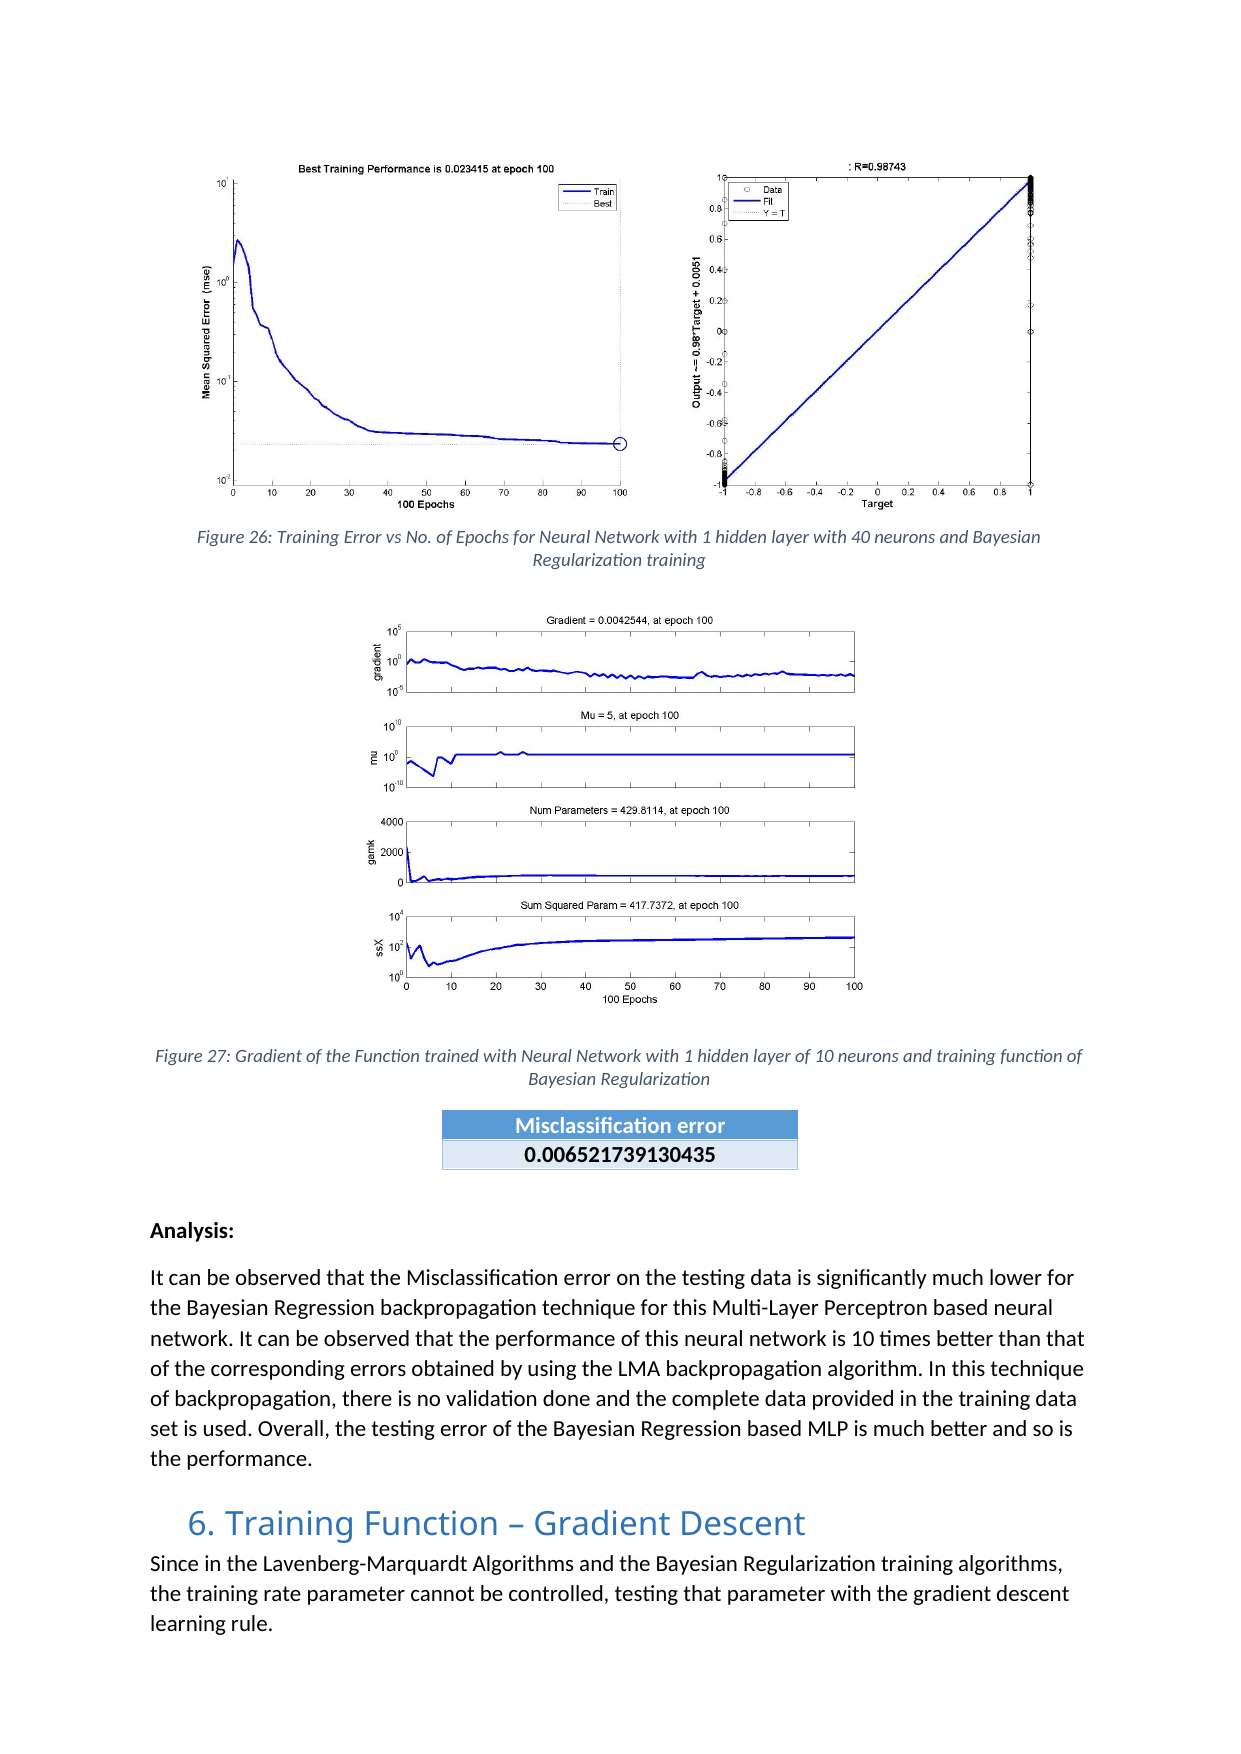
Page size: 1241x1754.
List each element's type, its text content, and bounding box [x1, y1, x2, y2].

picture [331, 591, 909, 1025]
table_header Misclassification error [443, 1111, 797, 1139]
subtitle Training Function – Gradient Descent [187, 1500, 1090, 1545]
text Analysis: [150, 1216, 1090, 1244]
text Since in the Lavenberg-Marquardt Algorithms and the Bayesian Regularization training algorithms, the training rate parameter cannot be controlled, testing that parameter with the gradient descent learning rule. [150, 1549, 1090, 1637]
picture [168, 150, 1072, 526]
table_cell 0.006521739130435 [443, 1141, 797, 1168]
text It can be observed that the Misclassification error on the testing data is significantly much lower for the Bayesian Regression backpropagation technique for this Multi-Layer Perceptron based neural network. It can be observed that the performance of this neural network is 10 times better than that of the corresponding errors obtained by using the LMA backpropagation algorithm. In this technique of backpropagation, there is no validation done and the complete data provided in the training data set is used. Overall, the testing error of the Bayesian Regression based MLP is much better and so is the performance. [150, 1263, 1090, 1473]
